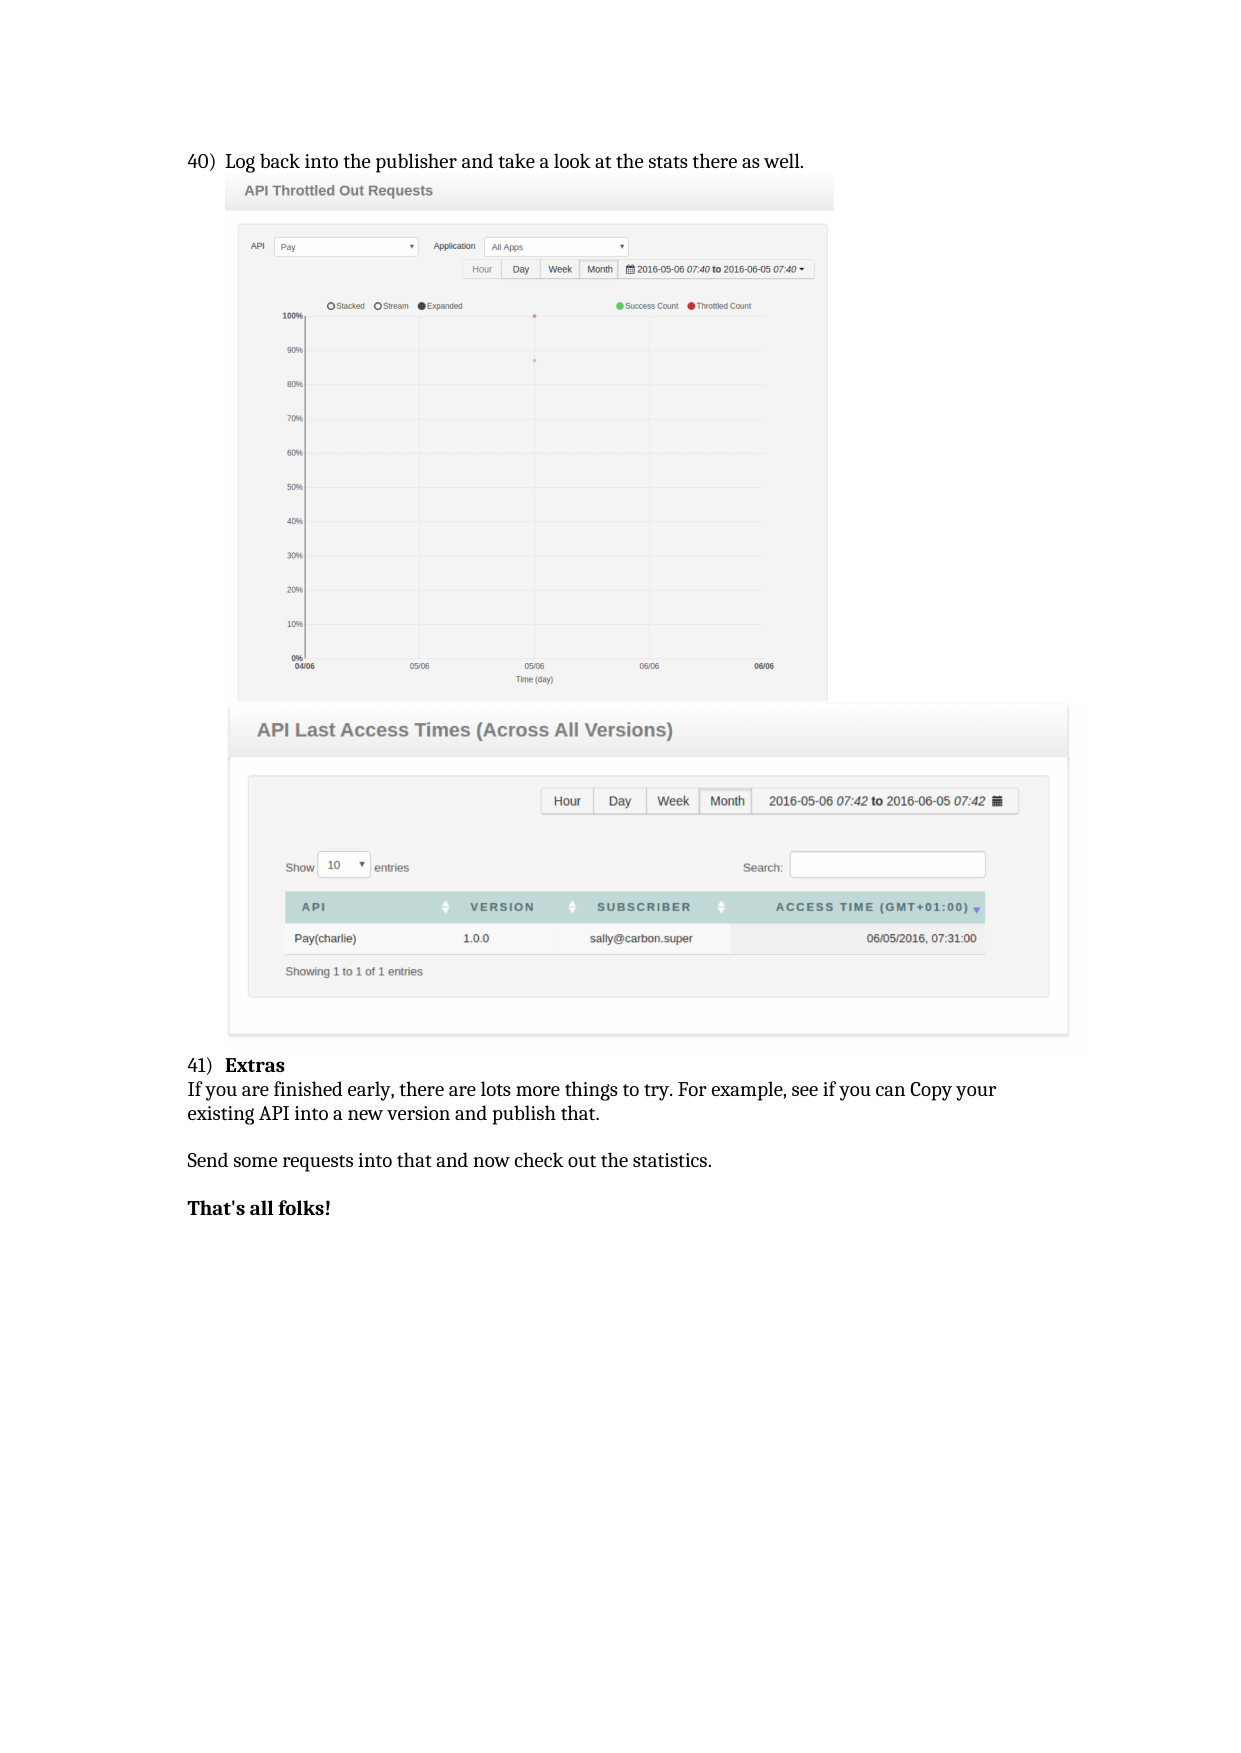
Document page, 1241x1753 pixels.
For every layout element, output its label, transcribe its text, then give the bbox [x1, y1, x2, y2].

picture [225, 173, 1090, 1054]
text If you are finished early, there are lots more things to try. For example, see if you can Copy your existing API into a new version and publish that. [187, 1077, 1053, 1125]
text Send some requests into that and now check out the statistics. [187, 1149, 1053, 1173]
list Extras [187, 1053, 1053, 1077]
text That's all folks! [187, 1197, 1053, 1221]
